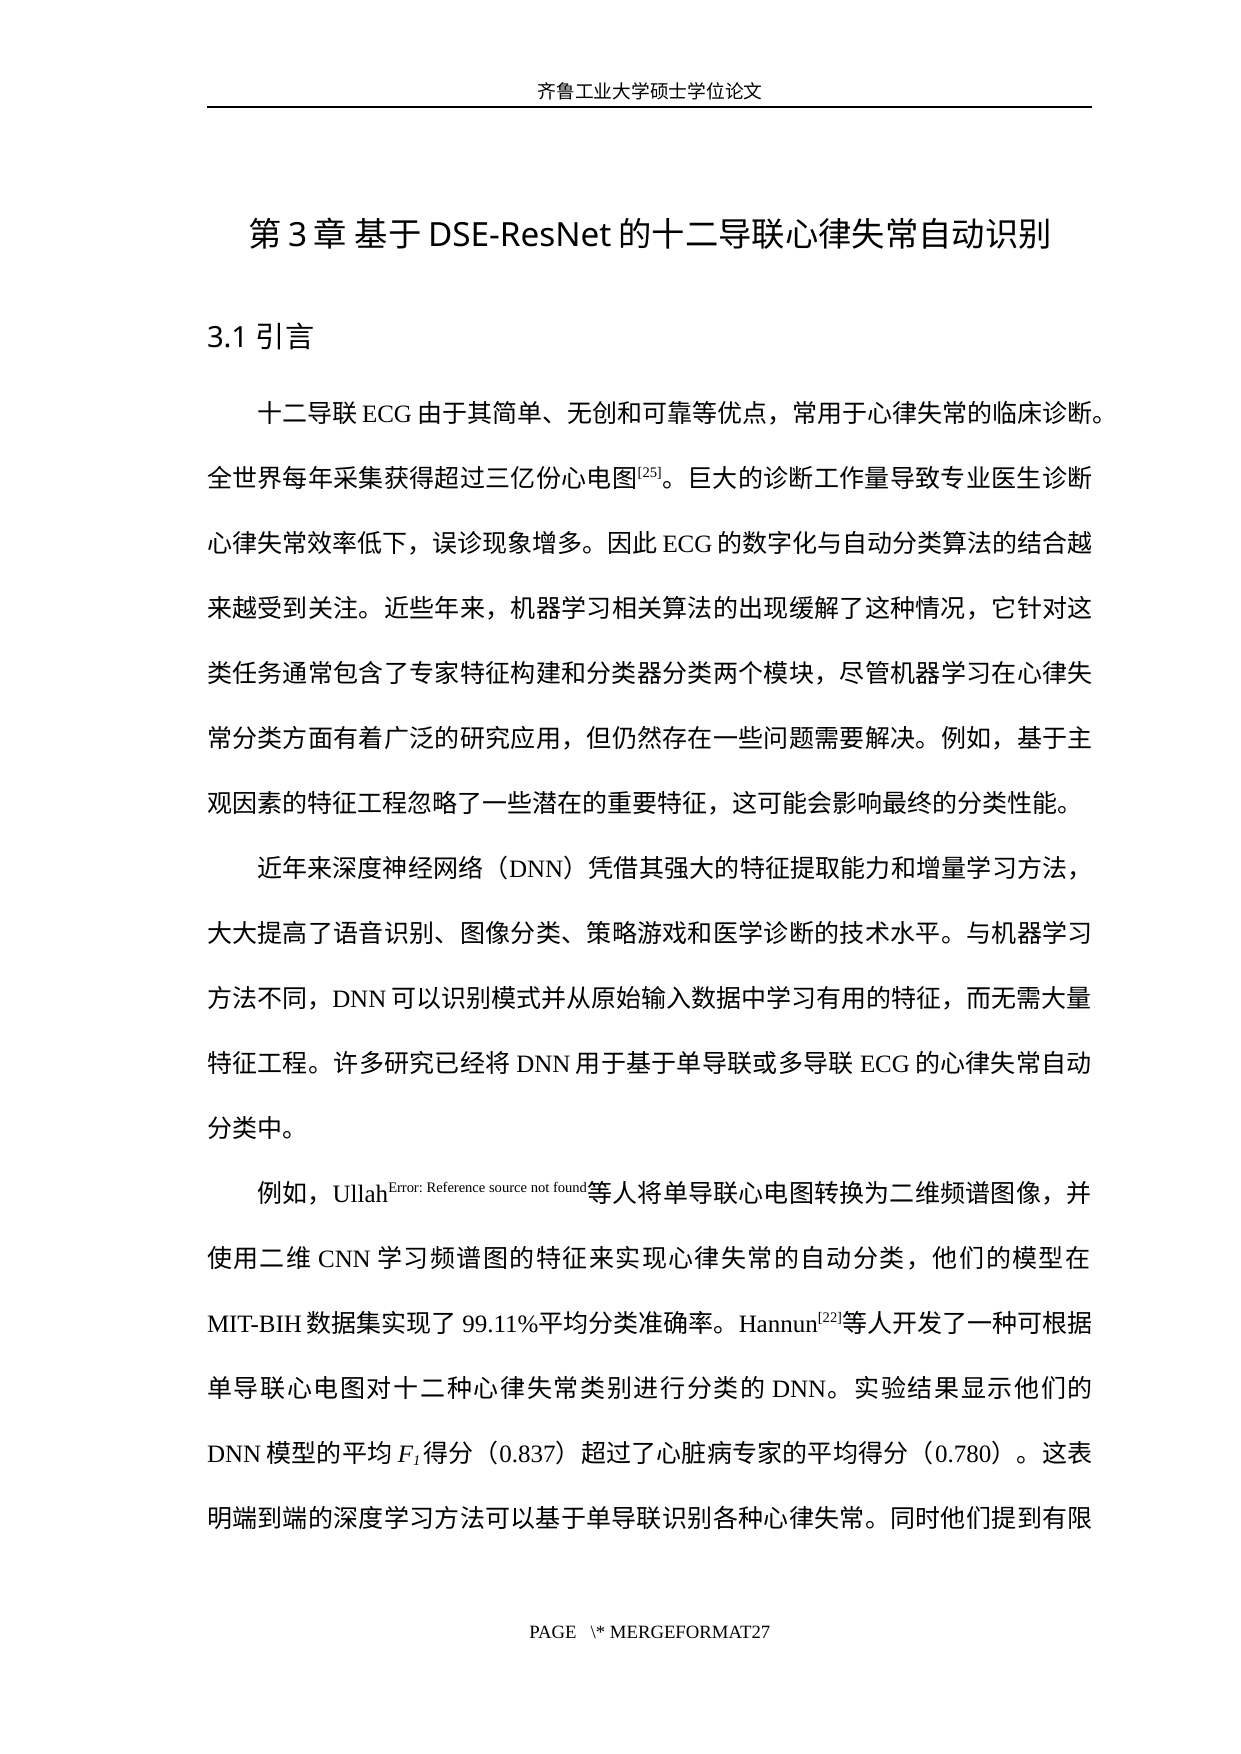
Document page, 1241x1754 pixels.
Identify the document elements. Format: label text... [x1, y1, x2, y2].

subtitle 3.1 引言 [207, 302, 1092, 367]
text 十二导联ECG由于其简单、无创和可靠等优点，常用于心律失常的临床诊断。全世界每年采集获得超过三亿份心电图[25]。巨大的诊断工作量导致专业医生诊断心律失常效率低下，误诊现象增多。因此ECG的数字化与自动分类算法的结合越来越受到关注。近些年来，机器学习相关算法的出现缓解了这种情况，它针对这类任务通常包含了专家特征构建和分类器分类两个模块，尽管机器学习在心律失常分类方面有着广泛的研究应用，但仍然存在一些问题需要解决。例如，基于主观因素的特征工程忽略了一些潜在的重要特征，这可能会影响最终的分类性能。 [207, 379, 1092, 834]
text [207, 1159, 1092, 1549]
subtitle 第3章 基于DSE-ResNet的十二导联心律失常自动识别 [207, 199, 1092, 264]
text 近年来深度神经网络（DNN）凭借其强大的特征提取能力和增量学习方法，大大提高了语音识别、图像分类、策略游戏和医学诊断的技术水平。与机器学习方法不同，DNN可以识别模式并从原始输入数据中学习有用的特征，而无需大量特征工程。许多研究已经将DNN用于基于单导联或多导联ECG的心律失常自动分类中。 [207, 834, 1092, 1159]
